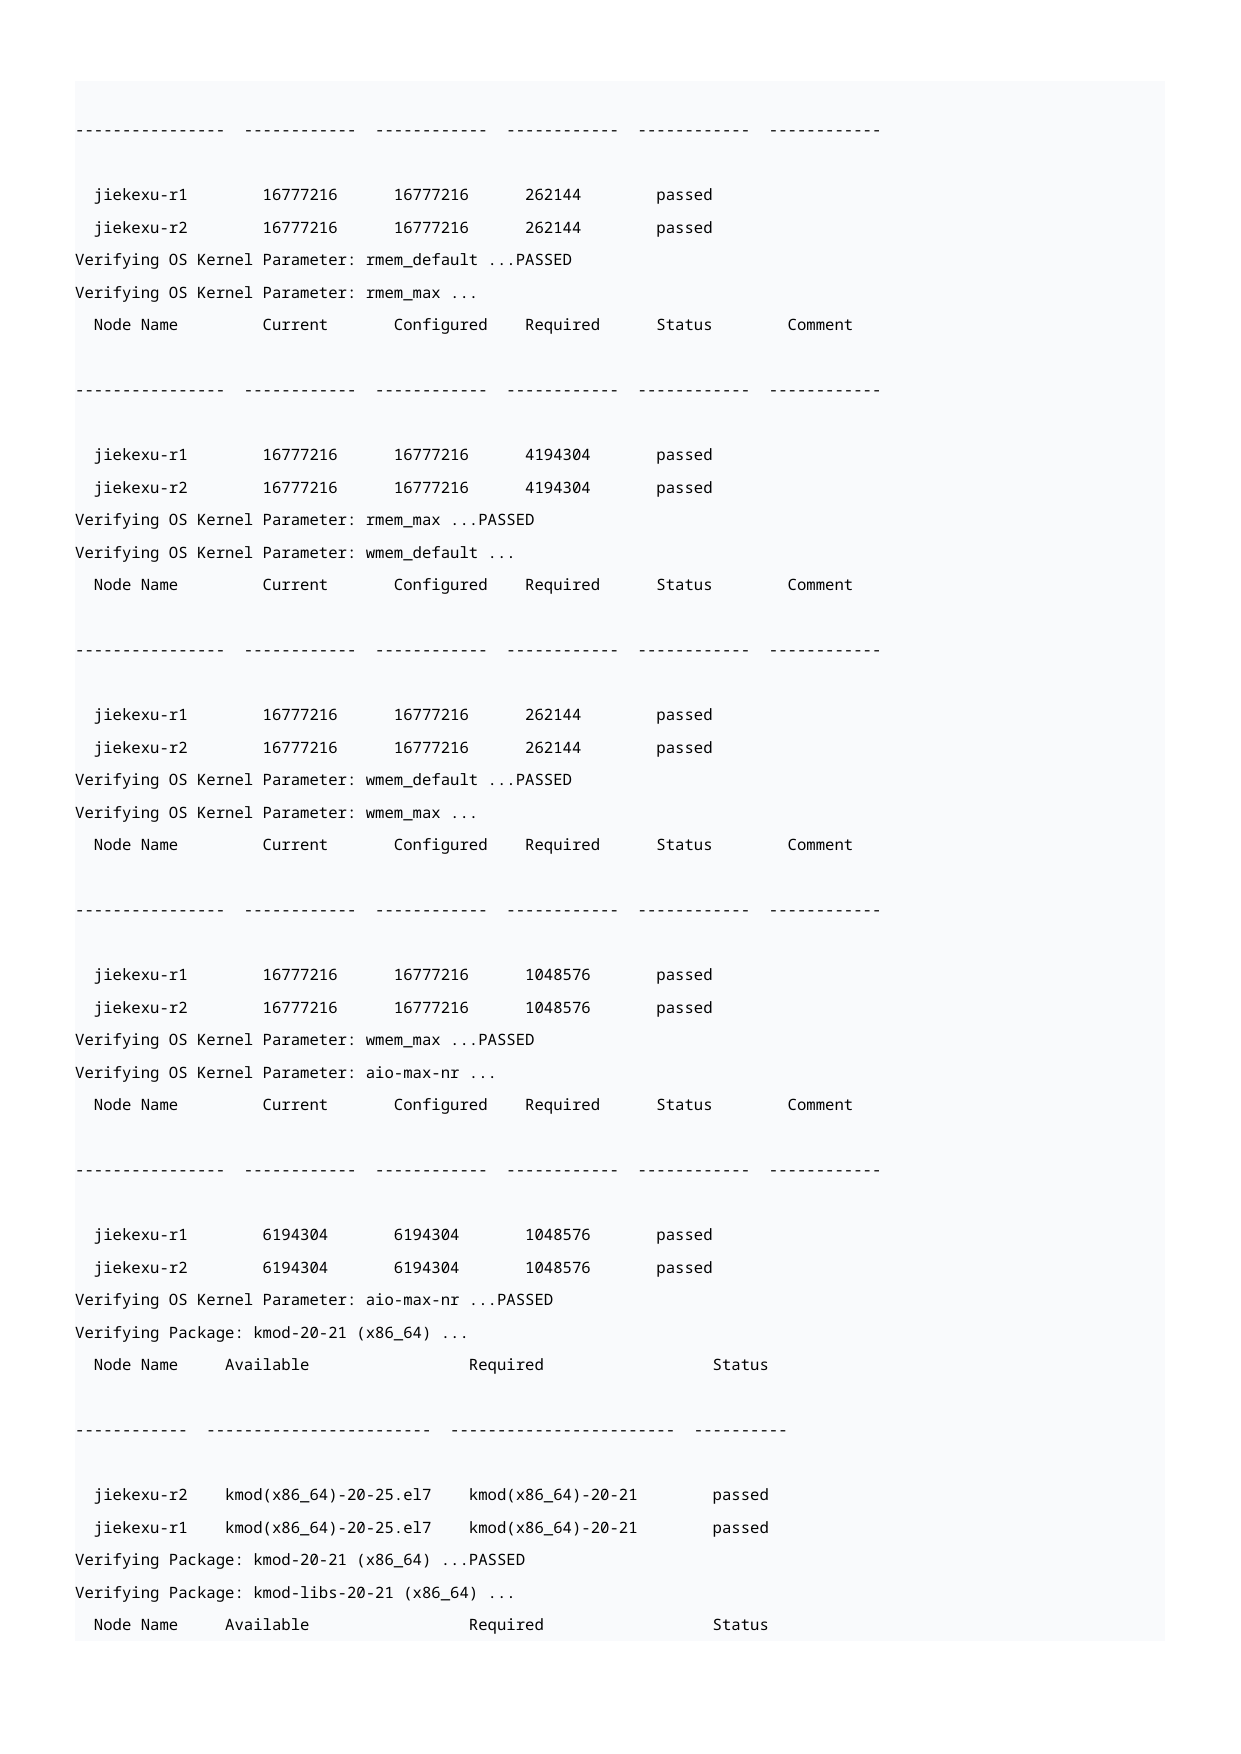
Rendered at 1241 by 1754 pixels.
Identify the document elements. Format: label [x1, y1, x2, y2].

text [75, 81, 1165, 1641]
